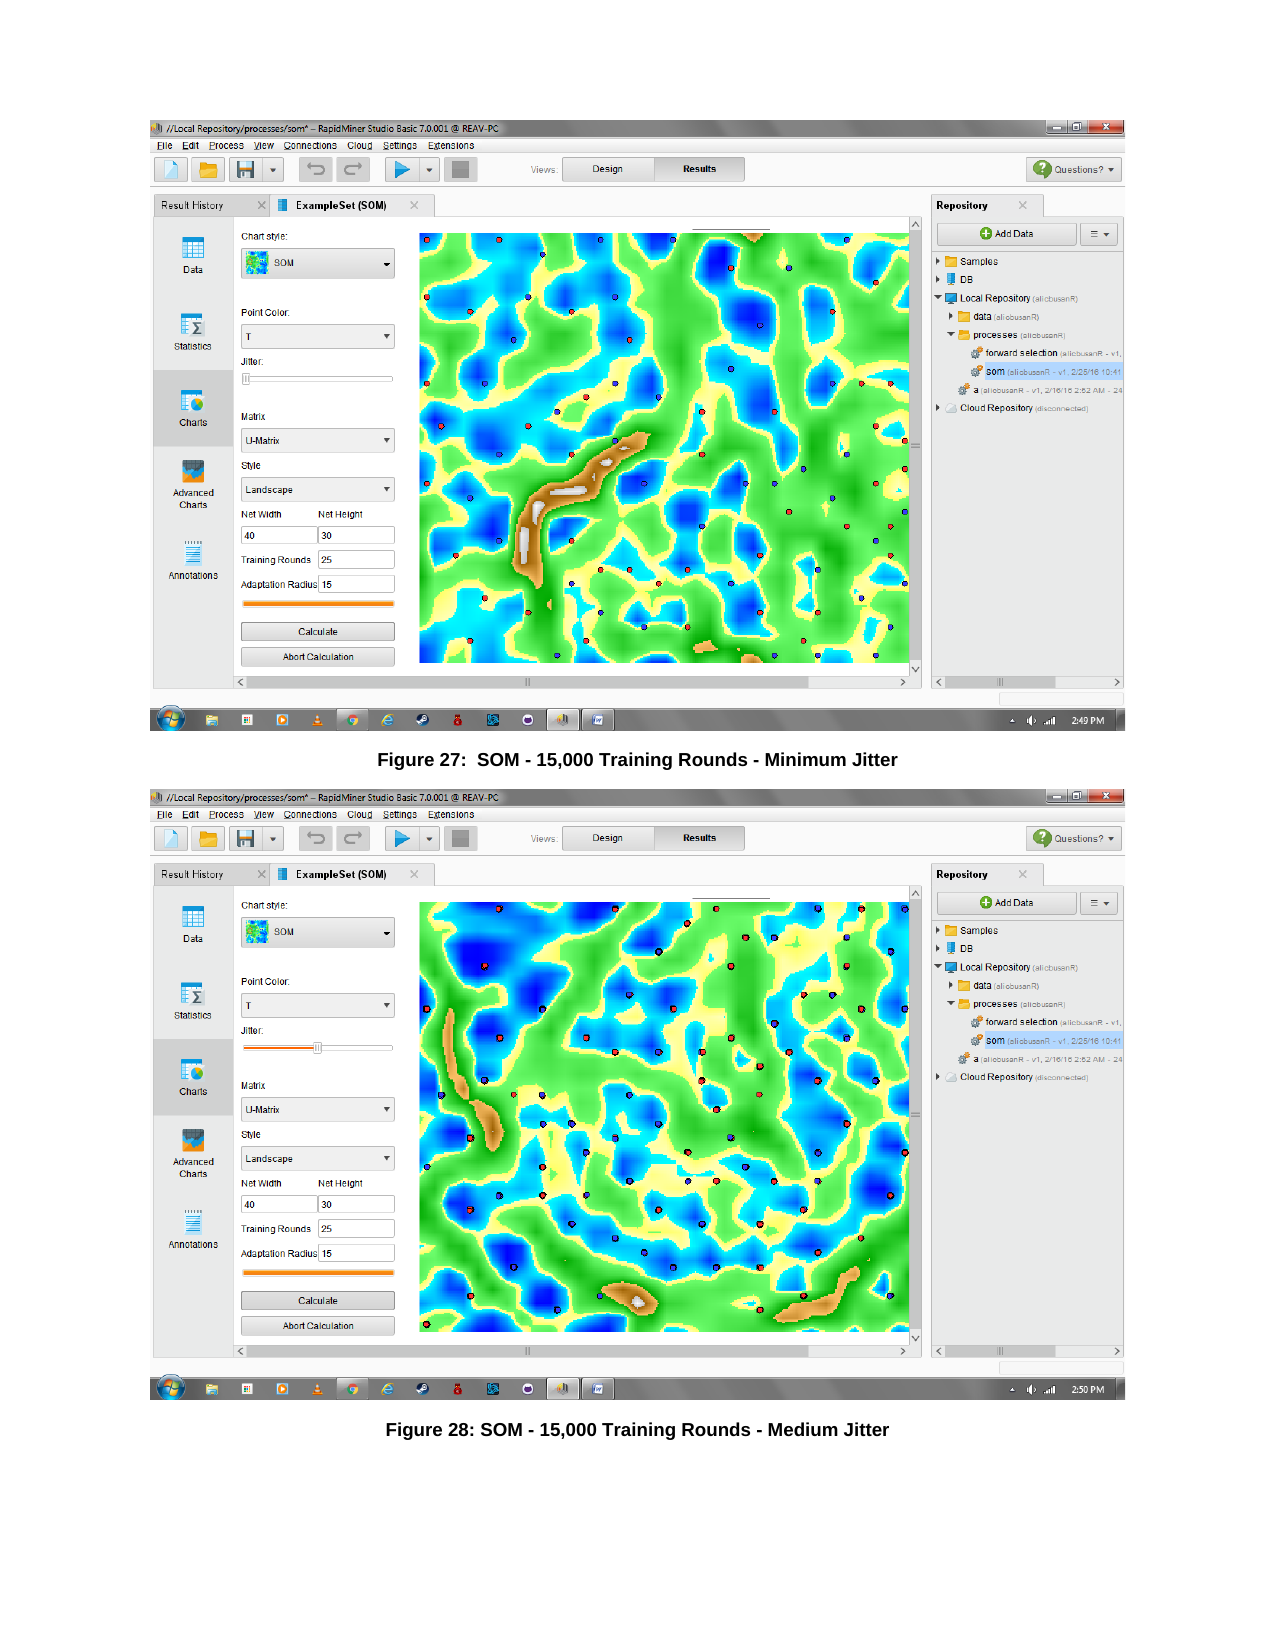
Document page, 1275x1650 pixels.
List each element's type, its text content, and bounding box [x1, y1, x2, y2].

text Figure 27: SOM - 15,000 Training Rounds - Minimum Jitter [75, 749, 1200, 771]
text Figure 28: SOM - 15,000 Training Rounds - Medium Jitter [75, 1419, 1200, 1440]
picture [150, 120, 1125, 731]
picture [150, 789, 1125, 1400]
